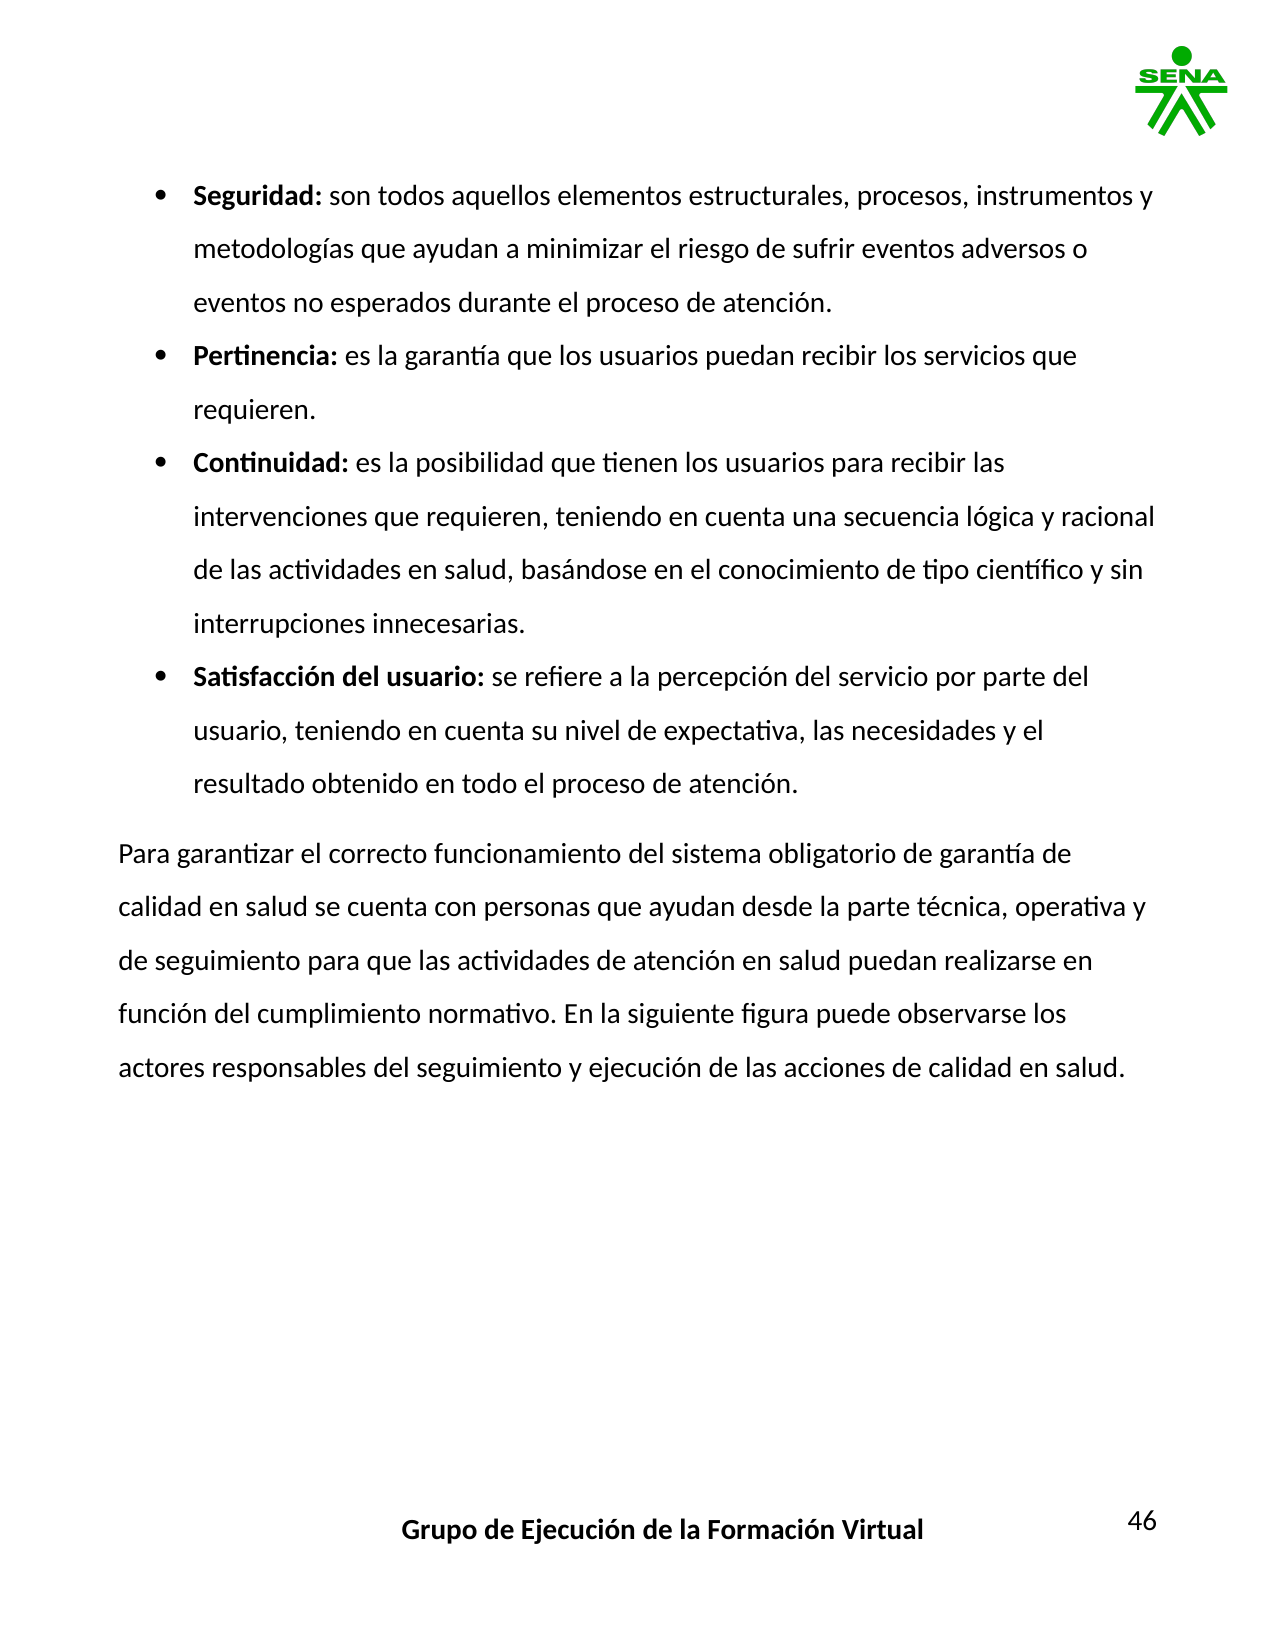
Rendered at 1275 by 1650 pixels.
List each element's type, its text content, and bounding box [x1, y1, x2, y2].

text Para garantizar el correcto funcionamiento del sistema obligatorio de garantía de calidad en salud se cuenta con personas que ayudan desde la parte técnica, operativa y de seguimiento para que las actividades de atención en salud puedan realizarse en función del cumplimiento normativo. En la siguiente figura puede observarse los actores responsables del seguimiento y ejecución de las acciones de calidad en salud. [118, 835, 1157, 1084]
list Seguridad: son todos aquellos elementos estructurales, procesos, instrumentos y metodologías que ayudan a minimizar el riesgo de sufrir eventos adversos o eventos no esperados durante el proceso de atención. [156, 177, 1157, 320]
list Continuidad: es la posibilidad que tienen los usuarios para recibir las intervenciones que requieren, teniendo en cuenta una secuencia lógica y racional de las actividades en salud, basándose en el conocimiento de tipo científico y sin interrupciones innecesarias. [156, 444, 1157, 640]
list Satisfacción del usuario: se refiere a la percepción del servicio por parte del usuario, teniendo en cuenta su nivel de expectativa, las necesidades y el resultado obtenido en todo el proceso de atención. [156, 658, 1157, 801]
list Pertinencia: es la garantía que los usuarios puedan recibir los servicios que requieren. [156, 337, 1157, 427]
picture [1135, 46, 1228, 136]
